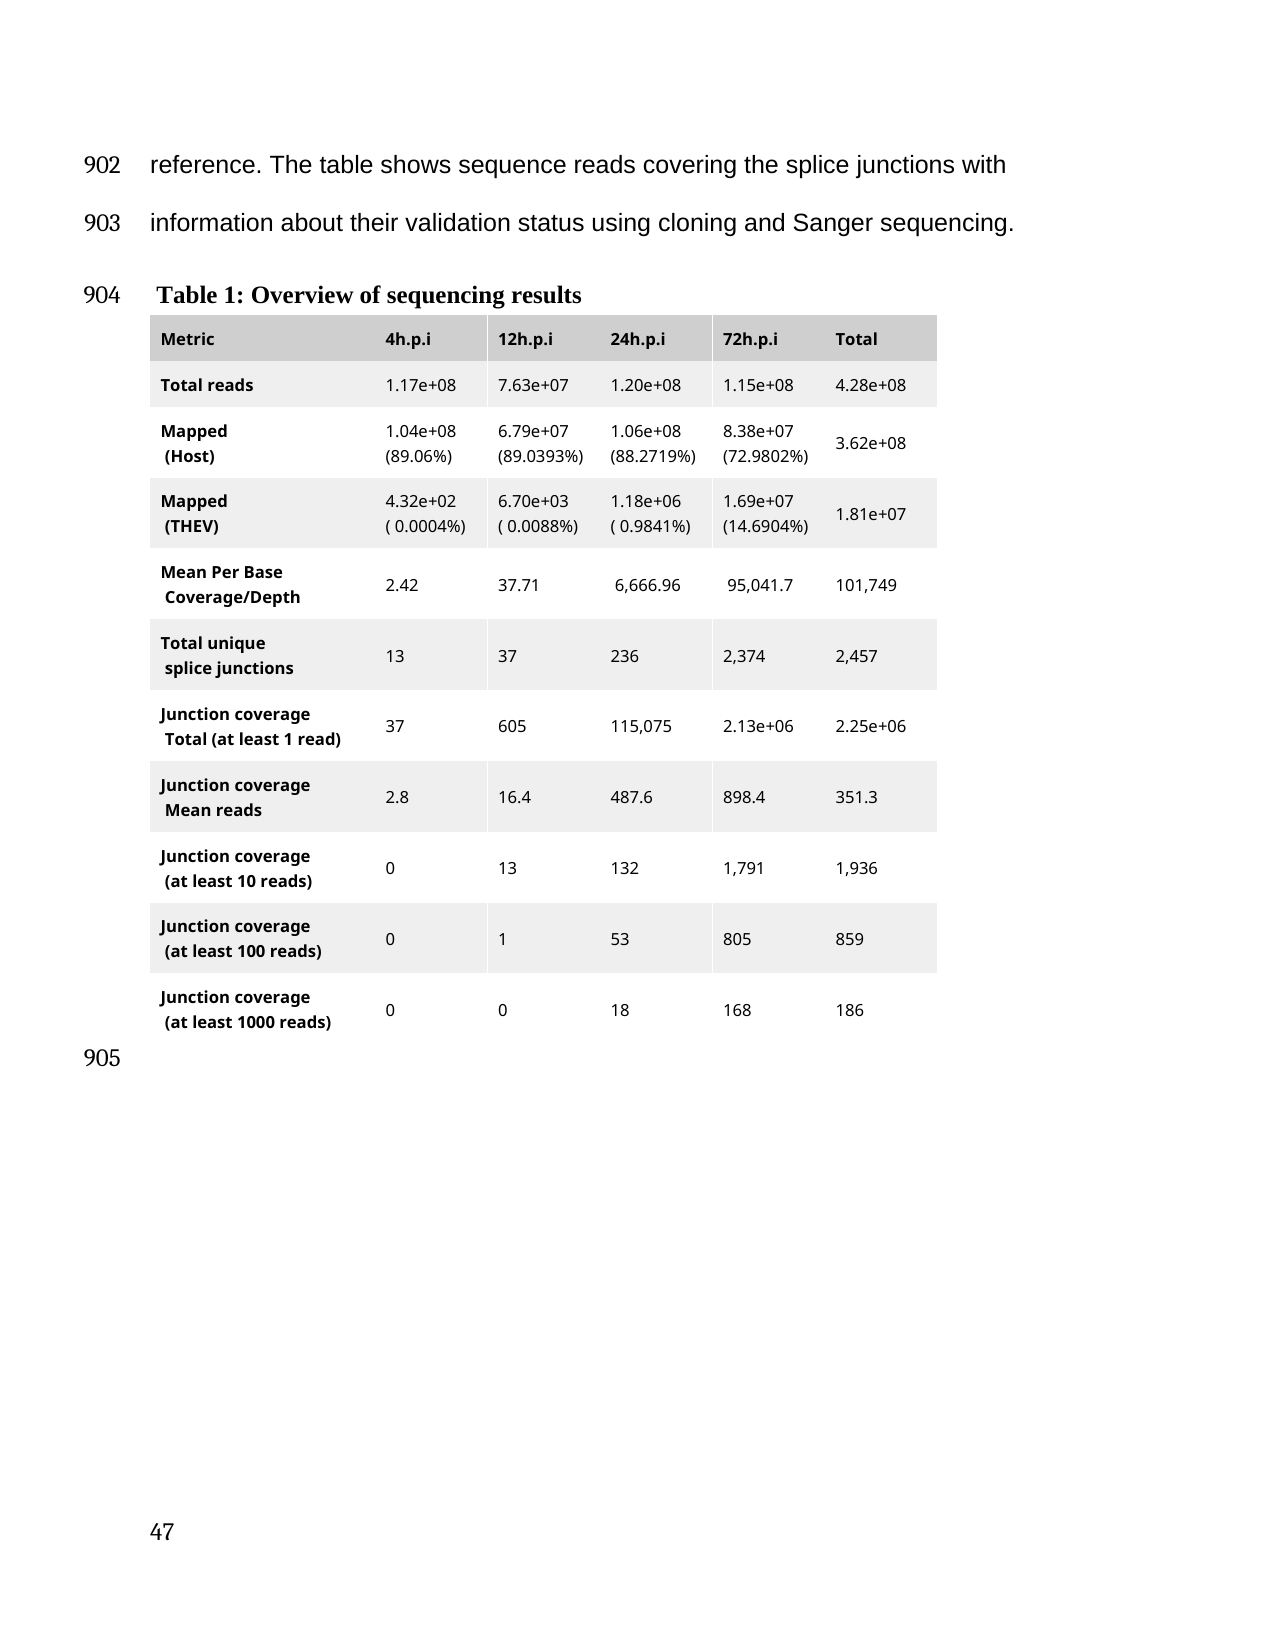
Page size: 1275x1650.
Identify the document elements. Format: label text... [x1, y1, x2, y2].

table_cell 168 [713, 973, 825, 1044]
table_cell Mean Per Base Coverage/Depth [150, 548, 375, 619]
table_cell 0 [375, 903, 487, 973]
table_cell 13 [488, 832, 600, 902]
table_cell 0 [375, 832, 487, 902]
table_cell 0 [488, 973, 600, 1044]
table_cell Junction coverage Total (at least 1 read) [150, 690, 375, 761]
table_cell 132 [600, 832, 712, 902]
table_cell 351.3 [825, 761, 937, 832]
table_cell 7.63e+07 [488, 361, 600, 407]
table_cell 236 [600, 619, 712, 690]
table_cell 4.28e+08 [825, 361, 937, 407]
table_cell 1 [488, 903, 600, 973]
table_cell Junction coverage Mean reads [150, 761, 375, 832]
table_cell 805 [713, 903, 825, 973]
table_cell 1.15e+08 [713, 361, 825, 407]
table_cell 6.79e+07 (89.0393%) [488, 407, 600, 477]
table_cell 898.4 [713, 761, 825, 832]
table_cell 4.32e+02 ( 0.0004%) [375, 478, 487, 548]
table_cell Mapped (THEV) [150, 478, 375, 548]
table_header 12h.p.i [488, 315, 600, 361]
table_cell 3.62e+08 [825, 407, 937, 477]
table_cell Total reads [150, 361, 375, 407]
table_cell 8.38e+07 (72.9802%) [713, 407, 825, 477]
table_cell 53 [600, 903, 712, 973]
table_cell 1.69e+07 (14.6904%) [713, 478, 825, 548]
table_cell 0 [375, 973, 487, 1044]
table_cell 1.81e+07 [825, 478, 937, 548]
table_cell 1.18e+06 ( 0.9841%) [600, 478, 712, 548]
table_cell 16.4 [488, 761, 600, 832]
table_cell 1,936 [825, 832, 937, 902]
table_cell 95,041.7 [713, 548, 825, 619]
table_cell 1.06e+08 (88.2719%) [600, 407, 712, 477]
table_cell 37 [488, 619, 600, 690]
table_cell 605 [488, 690, 600, 761]
table_cell 2.8 [375, 761, 487, 832]
table_cell 859 [825, 903, 937, 973]
table_header Metric [150, 315, 375, 361]
table_cell 1.17e+08 [375, 361, 487, 407]
table_cell 2.42 [375, 548, 487, 619]
table_cell 6.70e+03 ( 0.0088%) [488, 478, 600, 548]
table_cell 2.25e+06 [825, 690, 937, 761]
table_cell 101,749 [825, 548, 937, 619]
table_cell 186 [825, 973, 937, 1044]
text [150, 150, 1125, 236]
table_cell 18 [600, 973, 712, 1044]
table_cell 2.13e+06 [713, 690, 825, 761]
table_cell 1,791 [713, 832, 825, 902]
table_cell 1.20e+08 [600, 361, 712, 407]
table_cell 13 [375, 619, 487, 690]
table_header 72h.p.i [713, 315, 825, 361]
table_cell 37.71 [488, 548, 600, 619]
table_cell 37 [375, 690, 487, 761]
table_cell 115,075 [600, 690, 712, 761]
table_cell 2,374 [713, 619, 825, 690]
table_cell Junction coverage (at least 100 reads) [150, 903, 375, 973]
table_cell 1.04e+08 (89.06%) [375, 407, 487, 477]
table_header 24h.p.i [600, 315, 712, 361]
table_cell Mapped (Host) [150, 407, 375, 477]
table_cell Junction coverage (at least 1000 reads) [150, 973, 375, 1044]
table_cell Junction coverage (at least 10 reads) [150, 832, 375, 902]
table_header Total [825, 315, 937, 361]
table_cell 6,666.96 [600, 548, 712, 619]
table_cell 2,457 [825, 619, 937, 690]
table_header 4h.p.i [375, 315, 487, 361]
table_cell Total unique splice junctions [150, 619, 375, 690]
table_cell 487.6 [600, 761, 712, 832]
text Table 1: Overview of sequencing results [156, 284, 1119, 309]
